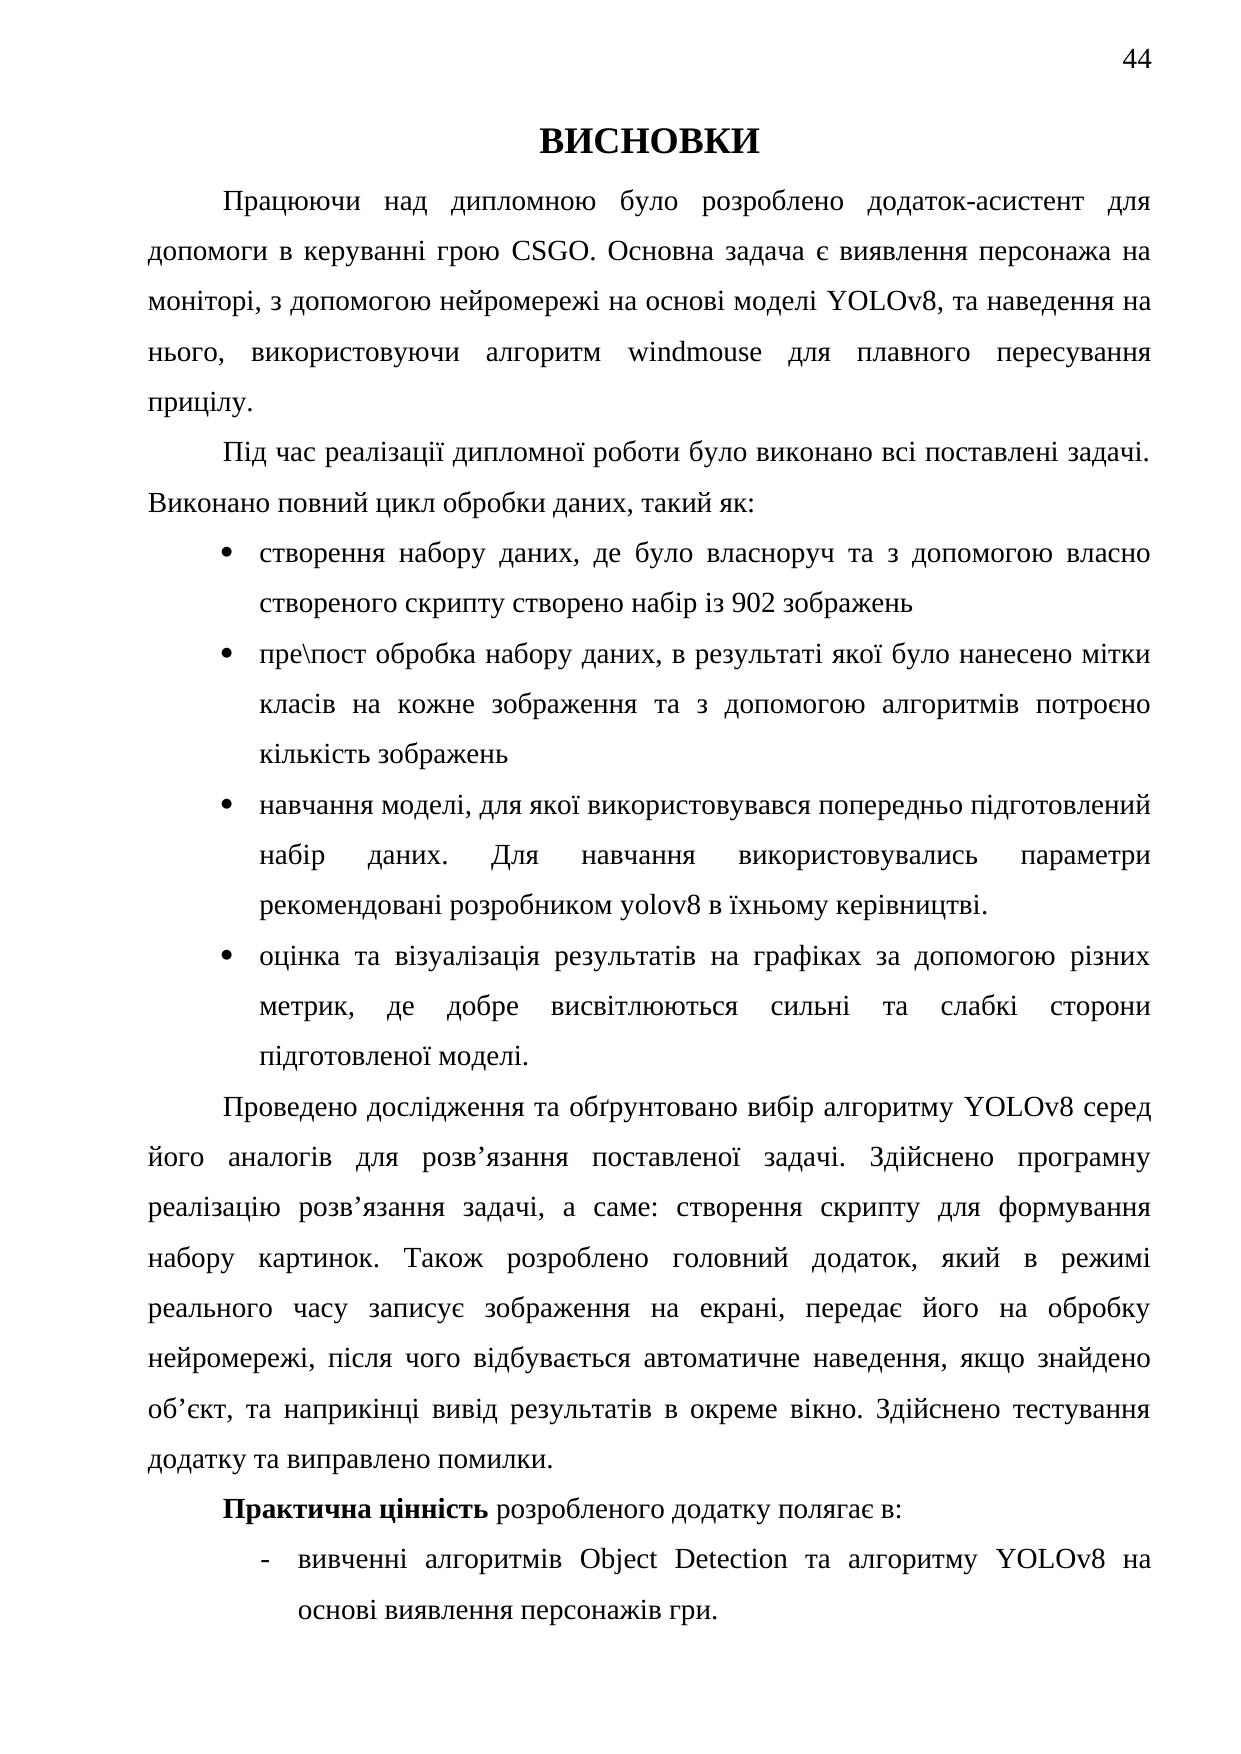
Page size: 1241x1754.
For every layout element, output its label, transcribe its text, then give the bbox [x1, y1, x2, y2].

list вивченні алгоритмів Object Detection та алгоритму YOLOv8 на основі виявлення персонажів гри. [260, 1542, 1152, 1626]
text Проведено дослідження та обґрунтовано вибір алгоритму YOLOv8 серед його аналогів для розв’язання поставленої задачі. Здійснено програмну реалізацію розв’язання задачі, а саме: створення скрипту для формування набору картинок. Також розроблено головний додаток, який в режимі реального часу записує зображення на екрані, передає його на обробку нейромережі, після чого відбувається автоматичне наведення, якщо знайдено об’єкт, та наприкінці вивід результатів в окреме вікно. Здійснено тестування додатку та виправлено помилки. [148, 1089, 1152, 1474]
text Працюючи над дипломною було розроблено додаток-асистент для допомоги в керуванні грою CSGO. Основна задача є виявлення персонажа на моніторі, з допомогою нейромережі на основі моделі YOLOv8, та наведення на нього, використовуючи алгоритм windmouse для плавного пересування прицілу. [148, 183, 1152, 418]
list оцінка та візуалізація результатів на графіках за допомогою різних метрик, де добре висвітлюються сильні та слабкі сторони підготовленої моделі. [222, 938, 1152, 1072]
text Практична цінність розробленого додатку полягає в: [148, 1491, 1152, 1525]
subtitle ВИСНОВКИ [148, 118, 1152, 161]
list пре\пост обробка набору даних, в результаті якої було нанесено мітки класів на кожне зображення та з допомогою алгоритмів потроєно кількість зображень [222, 636, 1152, 770]
list навчання моделі, для якої використовувався попередньо підготовлений набір даних. Для навчання використовувались параметри рекомендовані розробником yolov8 в їхньому керівництві. [222, 787, 1152, 921]
text Під час реалізації дипломної роботи було виконано всі поставлені задачі. Виконано повний цикл обробки даних, такий як: [148, 434, 1152, 518]
list створення набору даних, де було власноруч та з допомогою власно створеного скрипту створено набір із 902 зображень [222, 535, 1152, 619]
